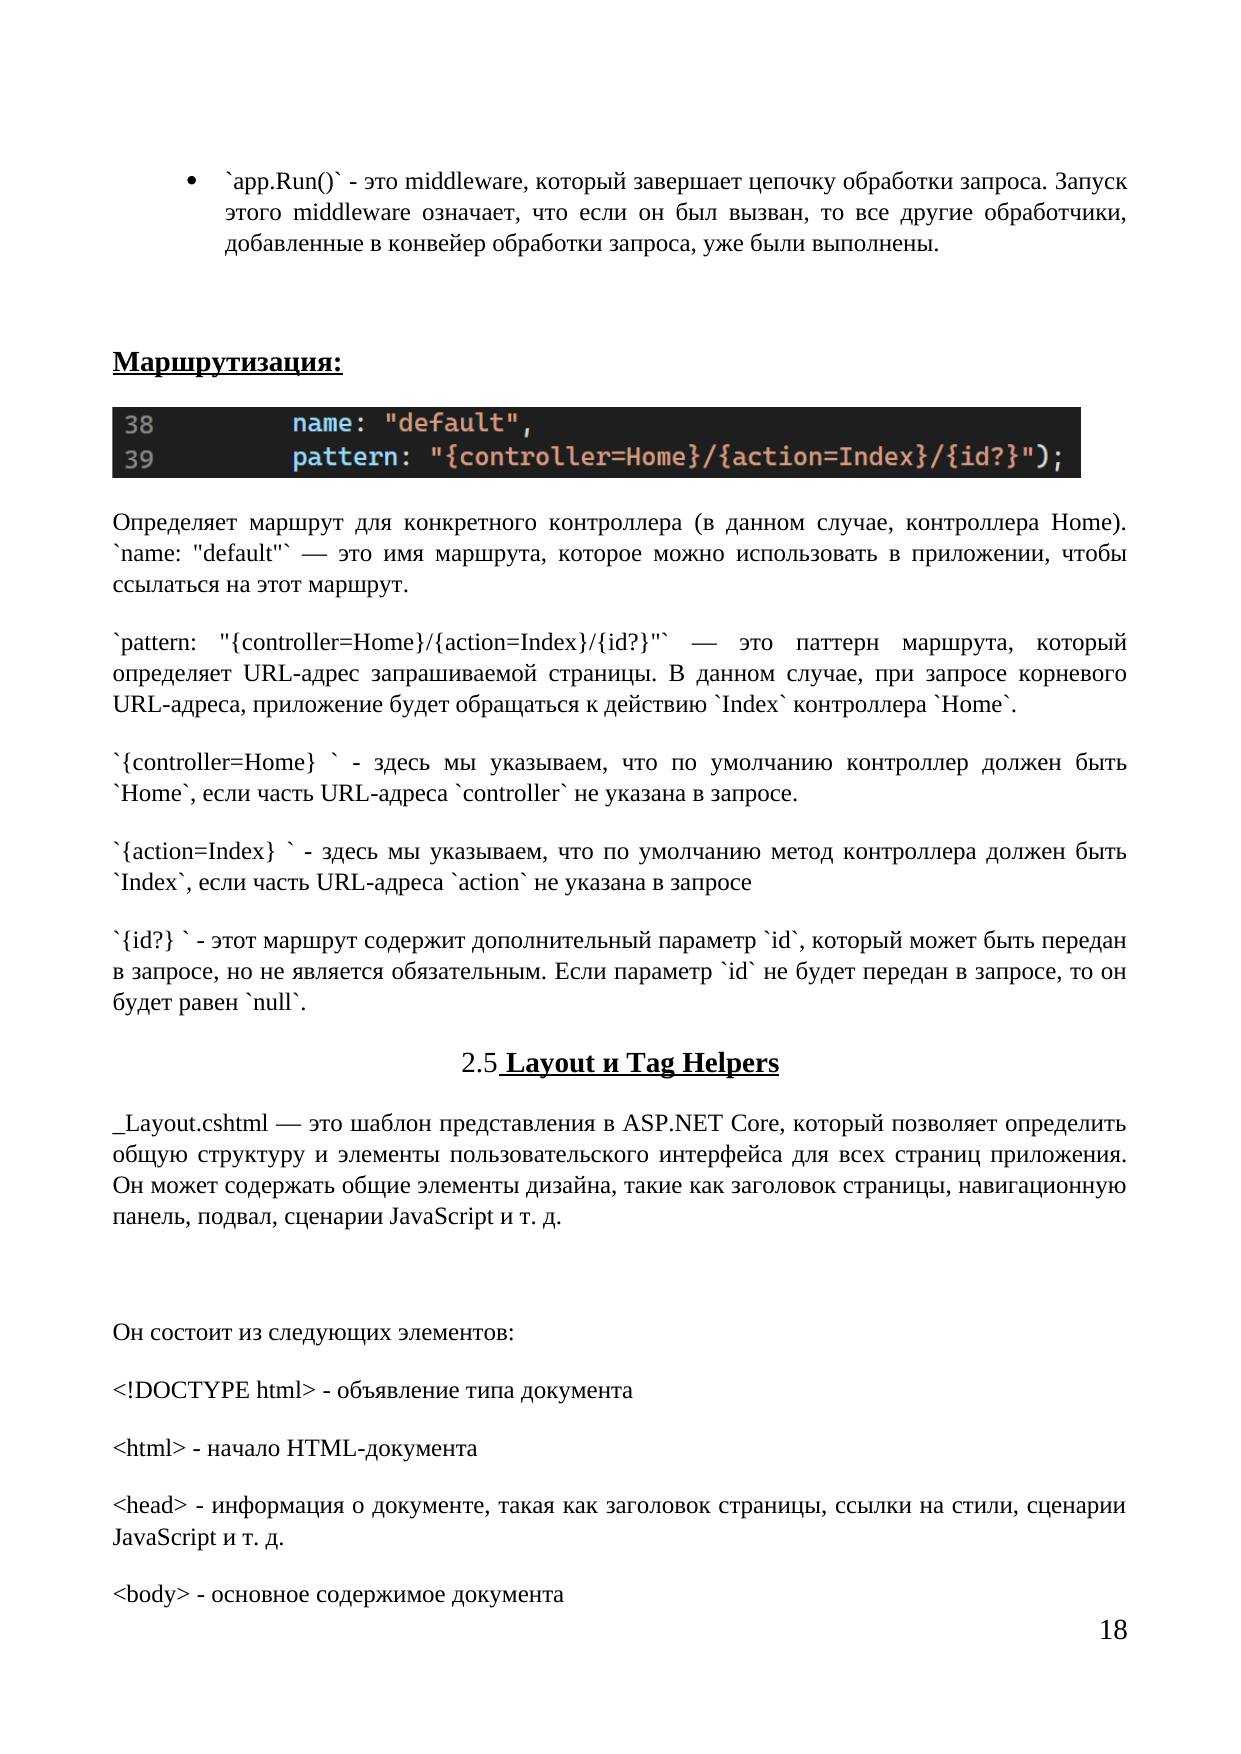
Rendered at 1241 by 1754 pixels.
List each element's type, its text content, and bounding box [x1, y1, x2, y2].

list `app.Run()` - это middleware, который завершает цепочку обработки запроса. Запуск этого middleware означает, что если он был вызван, то все другие обработчики, добавленные в конвейер обработки запроса, уже были выполнены. [187, 166, 1128, 257]
text _Layout.cshtml — это шаблон представления в ASP.NET Core, который позволяет определить общую структуру и элементы пользовательского интерфейса для всех страниц приложения. Он может содержать общие элементы дизайна, такие как заголовок страницы, навигационную панель, подвал, сценарии JavaScript и т. д. [112, 1108, 1128, 1230]
text `{action=Index} ` - здесь мы указываем, что по умолчанию метод контроллера должен быть `Index`, если часть URL-адреса `action` не указана в запросе [112, 836, 1128, 896]
text `{id?} ` - этот маршрут содержит дополнительный параметр `id`, который может быть передан в запросе, но не является обязательным. Если параметр `id` не будет передан в запросе, то он будет равен `null`. [112, 925, 1128, 1016]
picture [112, 407, 1081, 478]
text `{controller=Home} ` - здесь мы указываем, что по умолчанию контроллер должен быть `Home`, если часть URL-адреса `controller` не указана в запросе. [112, 747, 1128, 807]
text <!DOCTYPE html> - объявление типа документа [112, 1375, 1128, 1403]
text <head> - информация о документе, такая как заголовок страницы, ссылки на стили, сценарии JavaScript и т. д. [112, 1491, 1128, 1550]
text Определяет маршрут для конкретного контроллера (в данном случае, контроллера Home). `name: "default"` — это имя маршрута, которое можно использовать в приложении, чтобы ссылаться на этот маршрут. [112, 507, 1128, 598]
text <html> - начало HTML-документа [112, 1433, 1128, 1461]
text Маршрутизация: [112, 344, 1128, 377]
text <body> - основное содержимое документа [112, 1579, 1128, 1608]
text Он состоит из следующих элементов: [112, 1317, 1128, 1346]
text `pattern: "{controller=Home}/{action=Index}/{id?}"` — это паттерн маршрута, который определяет URL-адрес запрашиваемой страницы. В данном случае, при запросе корневого URL-адреса, приложение будет обращаться к действию `Index` контроллера `Home`. [112, 627, 1128, 718]
list Layout и Tag Helpers [112, 1045, 1128, 1078]
